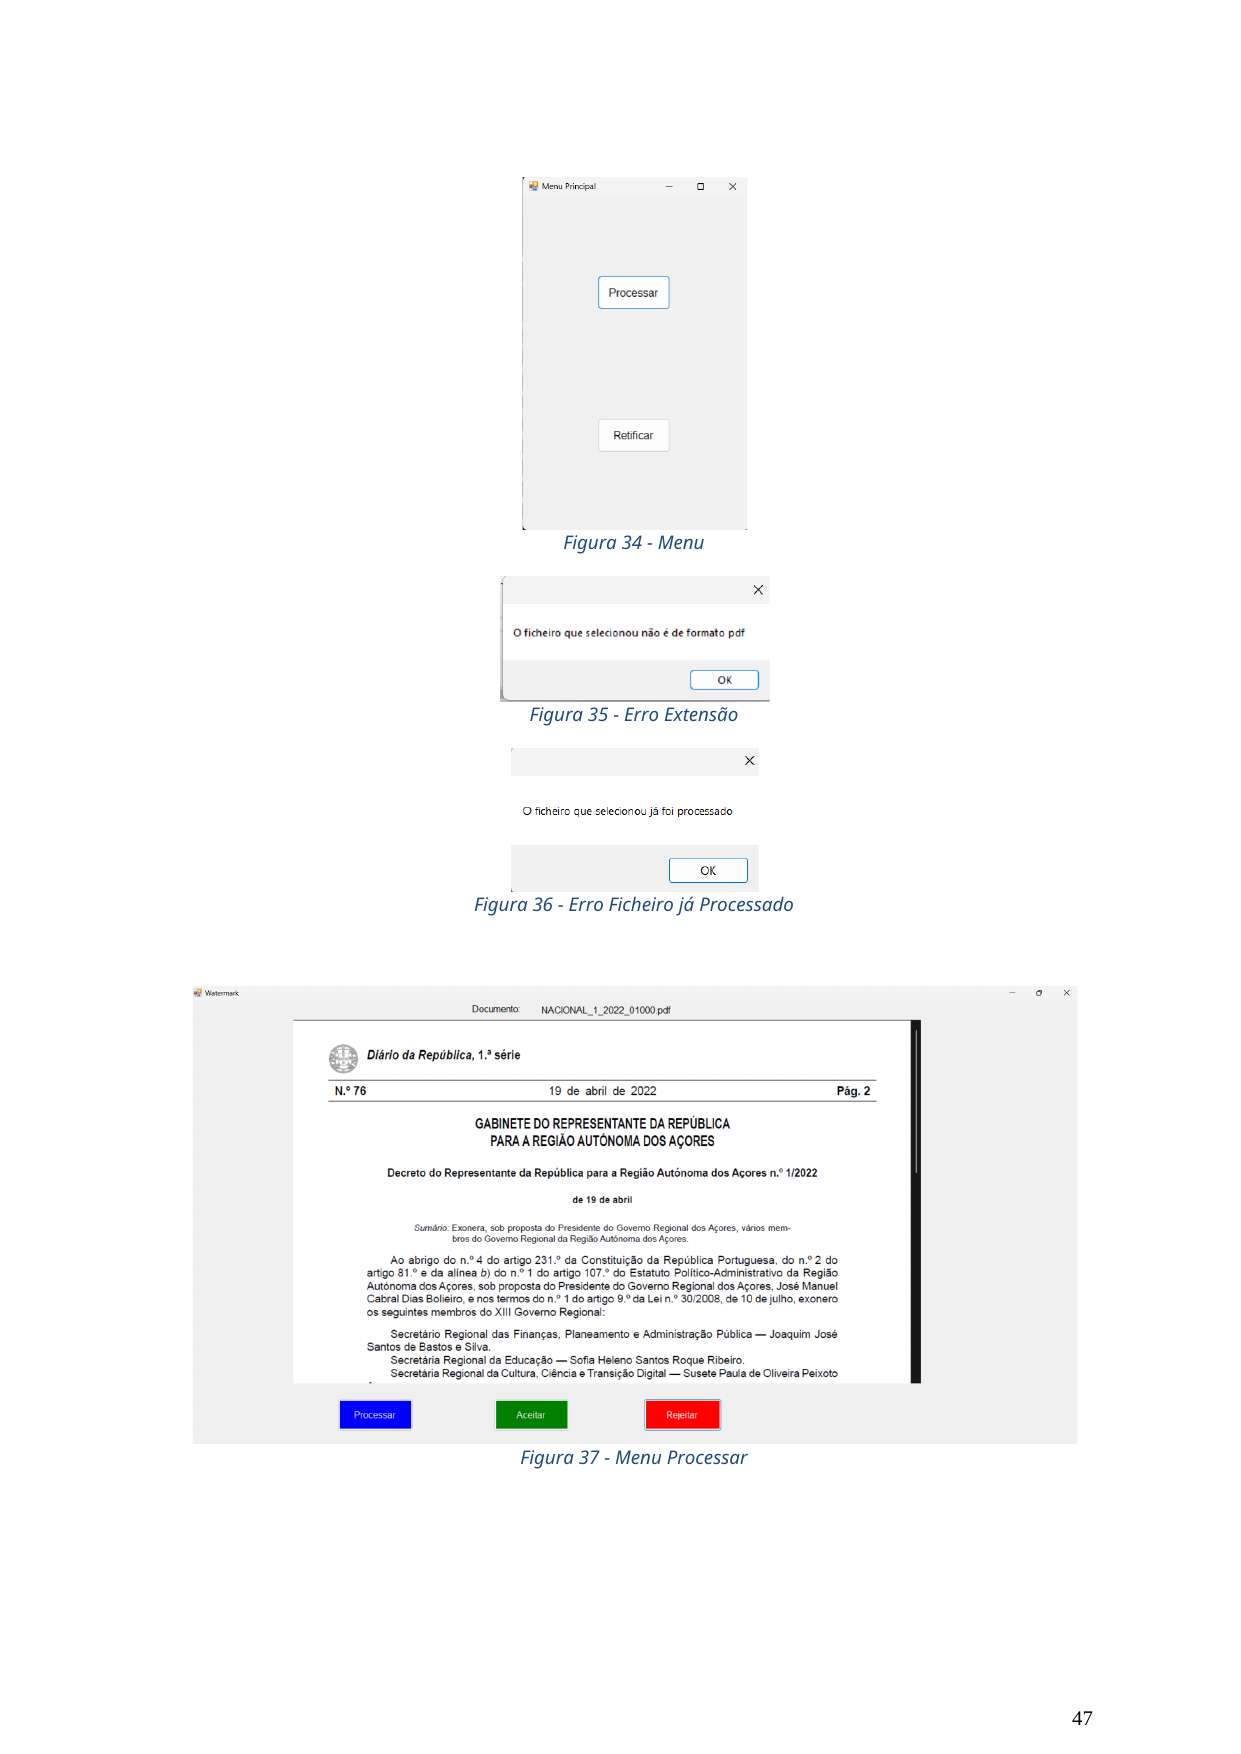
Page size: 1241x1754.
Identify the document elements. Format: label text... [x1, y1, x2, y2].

text Figura 37 - Menu Processar [177, 1444, 1092, 1469]
picture [500, 576, 770, 702]
picture [511, 748, 759, 892]
text Figura 34 - Menu [177, 529, 1092, 555]
picture [192, 986, 1078, 1444]
picture [522, 177, 748, 530]
text Figura 36 - Erro Ficheiro já Processado [177, 892, 1092, 917]
text Figura 35 - Erro Extensão [177, 702, 1092, 727]
